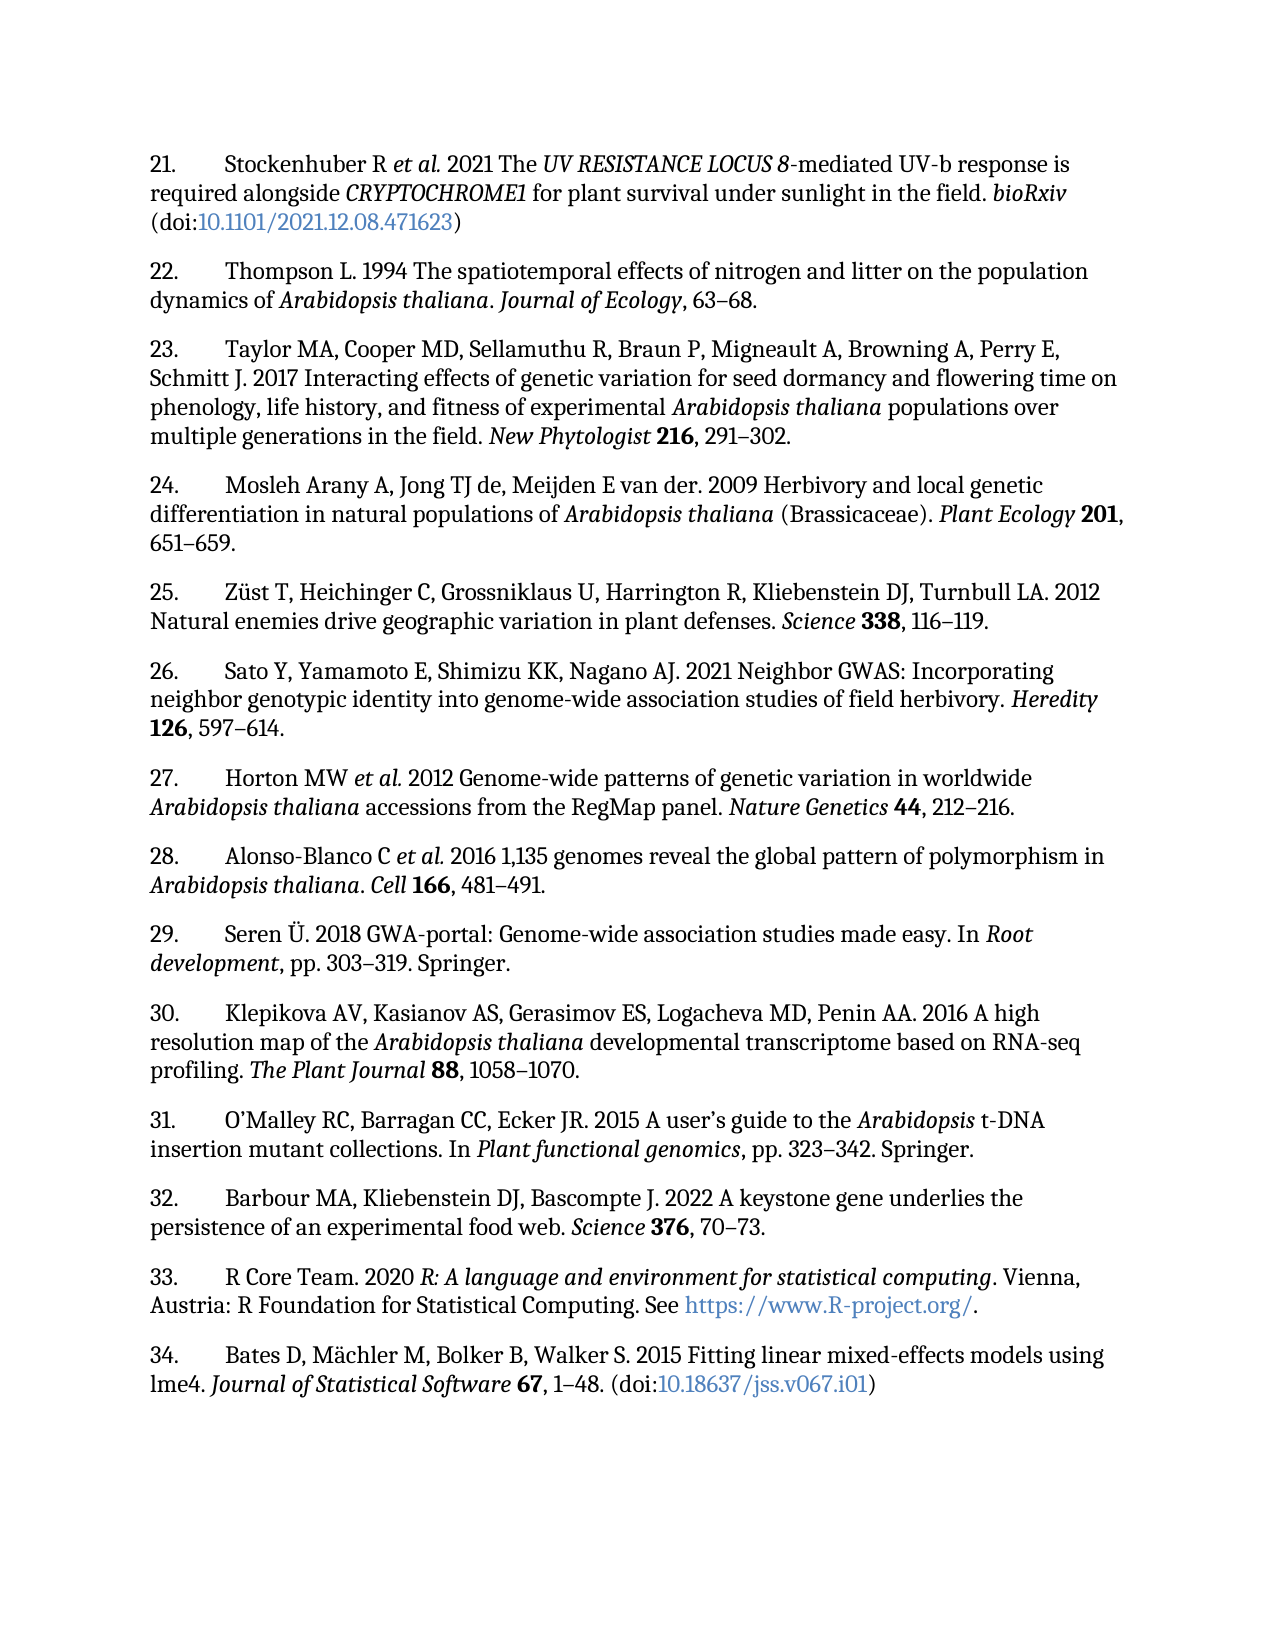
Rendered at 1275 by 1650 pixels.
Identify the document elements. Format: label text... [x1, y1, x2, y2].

text 27. Horton MW et al. 2012 Genome-wide patterns of genetic variation in worldwide Arabidopsis thaliana accessions from the RegMap panel. Nature Genetics 44, 212–216. [150, 764, 1125, 821]
text 23. Taylor MA, Cooper MD, Sellamuthu R, Braun P, Migneault A, Browning A, Perry E, Schmitt J. 2017 Interacting effects of genetic variation for seed dormancy and flowering time on phenology, life history, and fitness of experimental Arabidopsis thaliana populations over multiple generations in the field. New Phytologist 216, 291–302. [150, 335, 1125, 450]
text 25. Züst T, Heichinger C, Grossniklaus U, Harrington R, Kliebenstein DJ, Turnbull LA. 2012 Natural enemies drive geographic variation in plant defenses. Science 338, 116–119. [150, 578, 1125, 636]
text 22. Thompson L. 1994 The spatiotemporal effects of nitrogen and litter on the population dynamics of Arabidopsis thaliana. Journal of Ecology, 63–68. [150, 257, 1125, 314]
text 33. R Core Team. 2020 R: A language and environment for statistical computing. Vienna, Austria: R Foundation for Statistical Computing. See https://www.R-project.org/. [150, 1262, 1125, 1320]
text 31. O’Malley RC, Barragan CC, Ecker JR. 2015 A user’s guide to the Arabidopsis t-DNA insertion mutant collections. In Plant functional genomics, pp. 323–342. Springer. [150, 1106, 1125, 1163]
text 32. Barbour MA, Kliebenstein DJ, Bascompte J. 2022 A keystone gene underlies the persistence of an experimental food web. Science 376, 70–73. [150, 1184, 1125, 1242]
text 24. Mosleh Arany A, Jong TJ de, Meijden E van der. 2009 Herbivory and local genetic differentiation in natural populations of Arabidopsis thaliana (Brassicaceae). Plant Ecology 201, 651–659. [150, 471, 1125, 557]
text 26. Sato Y, Yamamoto E, Shimizu KK, Nagano AJ. 2021 Neighbor GWAS: Incorporating neighbor genotypic identity into genome-wide association studies of field herbivory. Heredity 126, 597–614. [150, 657, 1125, 743]
text 21. Stockenhuber R et al. 2021 The UV RESISTANCE LOCUS 8-mediated UV-b response is required alongside CRYPTOCHROME1 for plant survival under sunlight in the field. bioRxiv (doi:10.1101/2021.12.08.471623) [150, 150, 1125, 236]
text 28. Alonso-Blanco C et al. 2016 1,135 genomes reveal the global pattern of polymorphism in Arabidopsis thaliana. Cell 166, 481–491. [150, 842, 1125, 899]
text 29. Seren Ü. 2018 GWA-portal: Genome-wide association studies made easy. In Root development, pp. 303–319. Springer. [150, 920, 1125, 978]
text 30. Klepikova AV, Kasianov AS, Gerasimov ES, Logacheva MD, Penin AA. 2016 A high resolution map of the Arabidopsis thaliana developmental transcriptome based on RNA-seq profiling. The Plant Journal 88, 1058–1070. [150, 999, 1125, 1085]
text 34. Bates D, Mächler M, Bolker B, Walker S. 2015 Fitting linear mixed-effects models using lme4. Journal of Statistical Software 67, 1–48. (doi:10.18637/jss.v067.i01) [150, 1341, 1125, 1398]
